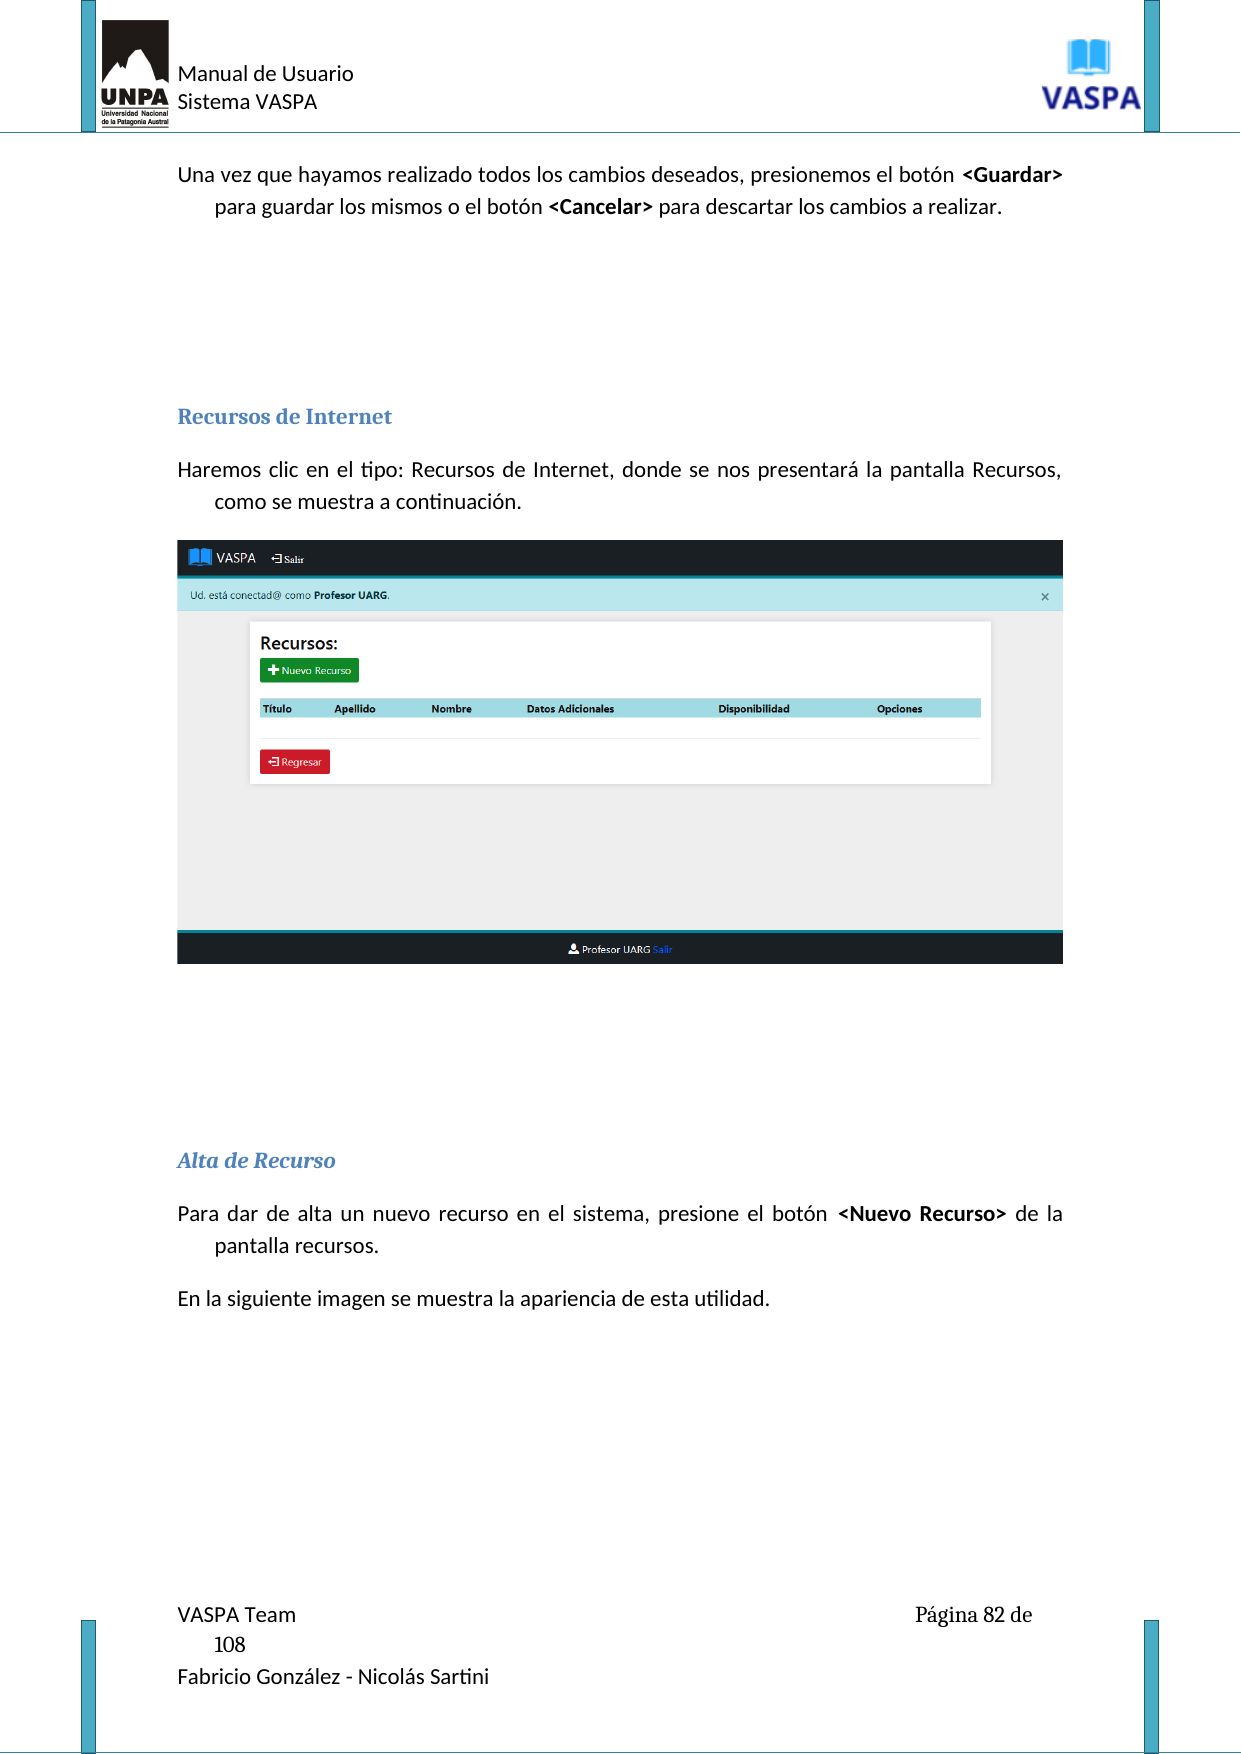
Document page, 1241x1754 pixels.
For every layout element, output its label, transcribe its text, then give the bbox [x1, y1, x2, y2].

picture [100, 18, 170, 129]
picture [1036, 19, 1146, 129]
text En la siguiente imagen se muestra la apariencia de esta utilidad. [177, 1284, 1063, 1312]
picture [177, 540, 1063, 964]
text Alta de Recurso [177, 1148, 1063, 1174]
text Recursos de Internet [177, 404, 1063, 431]
text Una vez que hayamos realizado todos los cambios deseados, presionemos el botón <Guardar> para guardar los mismos o el botón <Cancelar> para descartar los cambios a realizar. [177, 160, 1063, 220]
text Haremos clic en el tipo: Recursos de Internet, donde se nos presentará la pantalla Recursos, como se muestra a continuación. [177, 455, 1063, 515]
text Para dar de alta un nuevo recurso en el sistema, presione el botón <Nuevo Recurso> de la pantalla recursos. [177, 1199, 1063, 1259]
